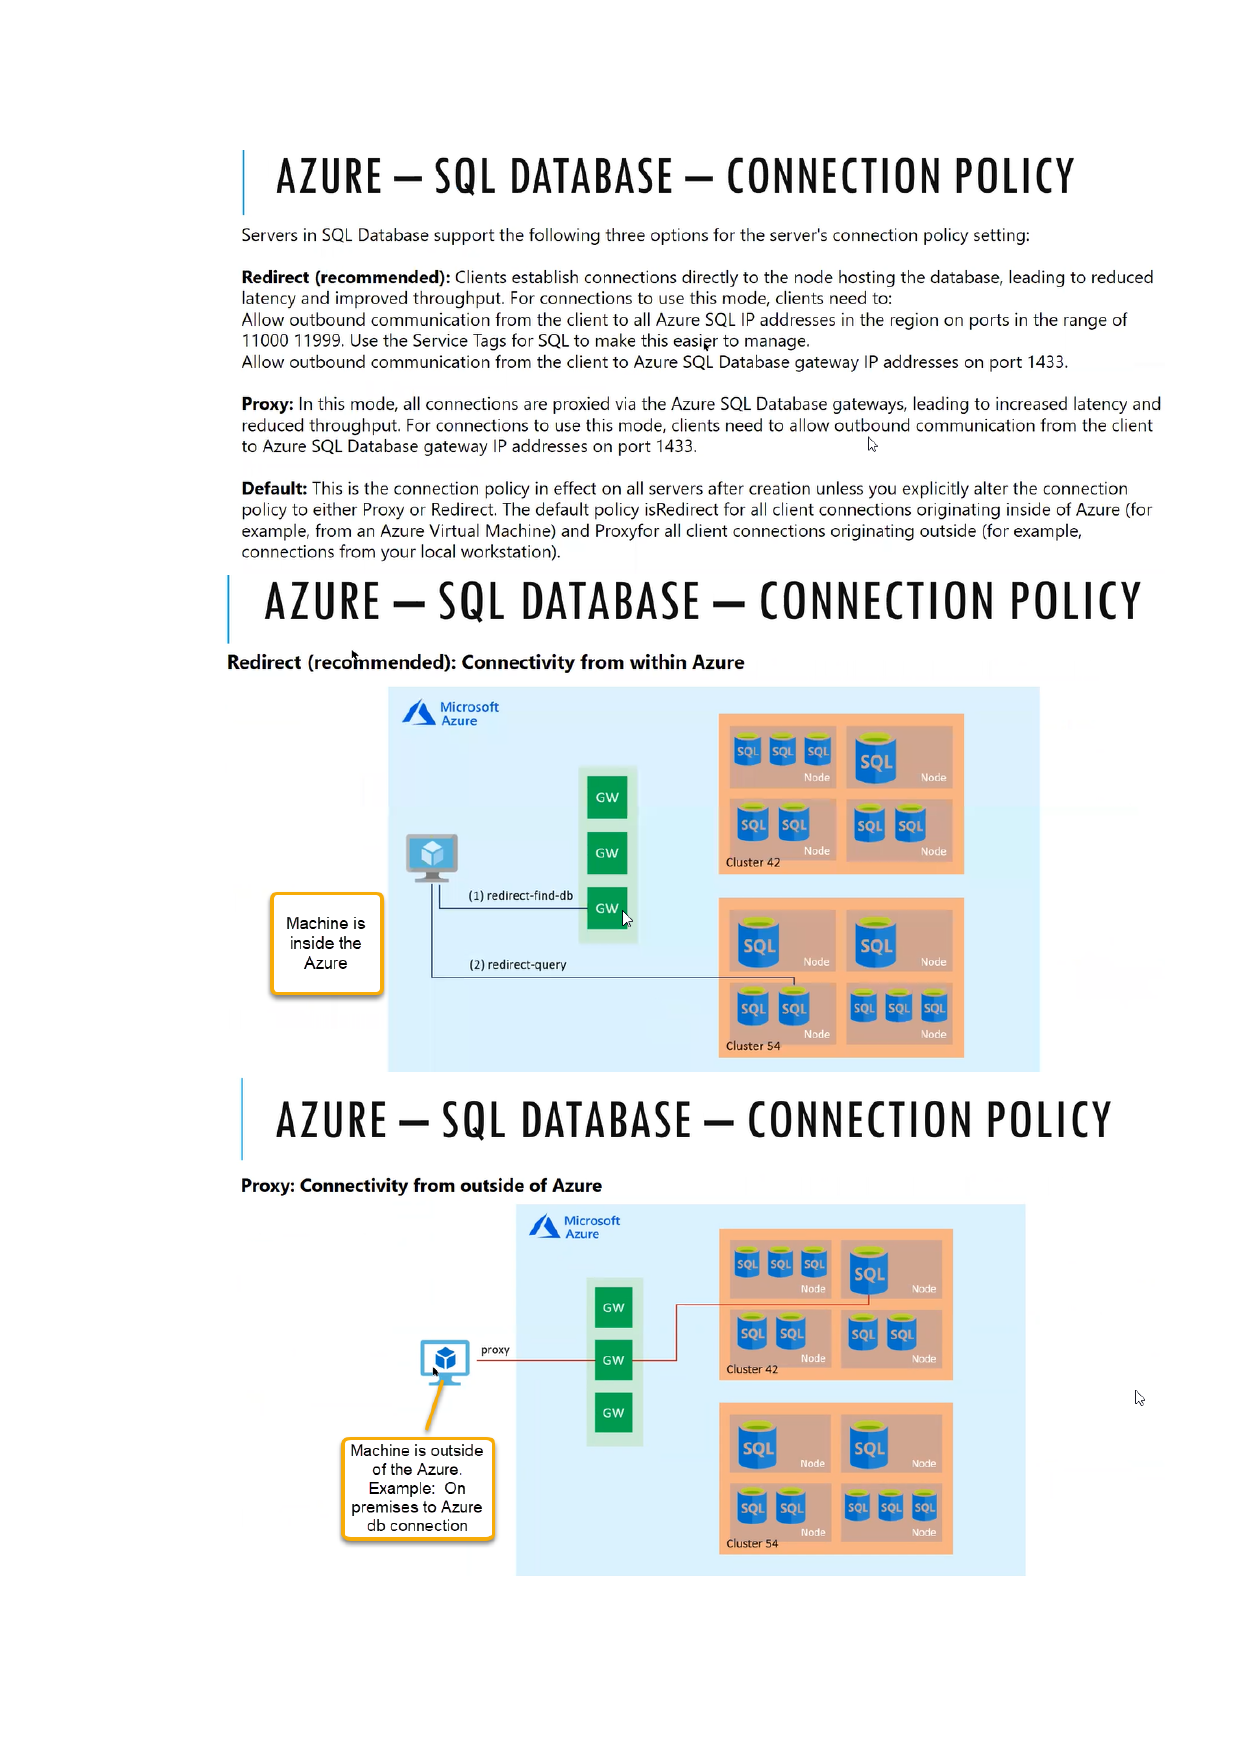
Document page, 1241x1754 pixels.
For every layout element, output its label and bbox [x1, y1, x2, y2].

picture [225, 575, 1166, 1072]
picture [225, 1073, 1166, 1576]
picture [225, 150, 1166, 574]
